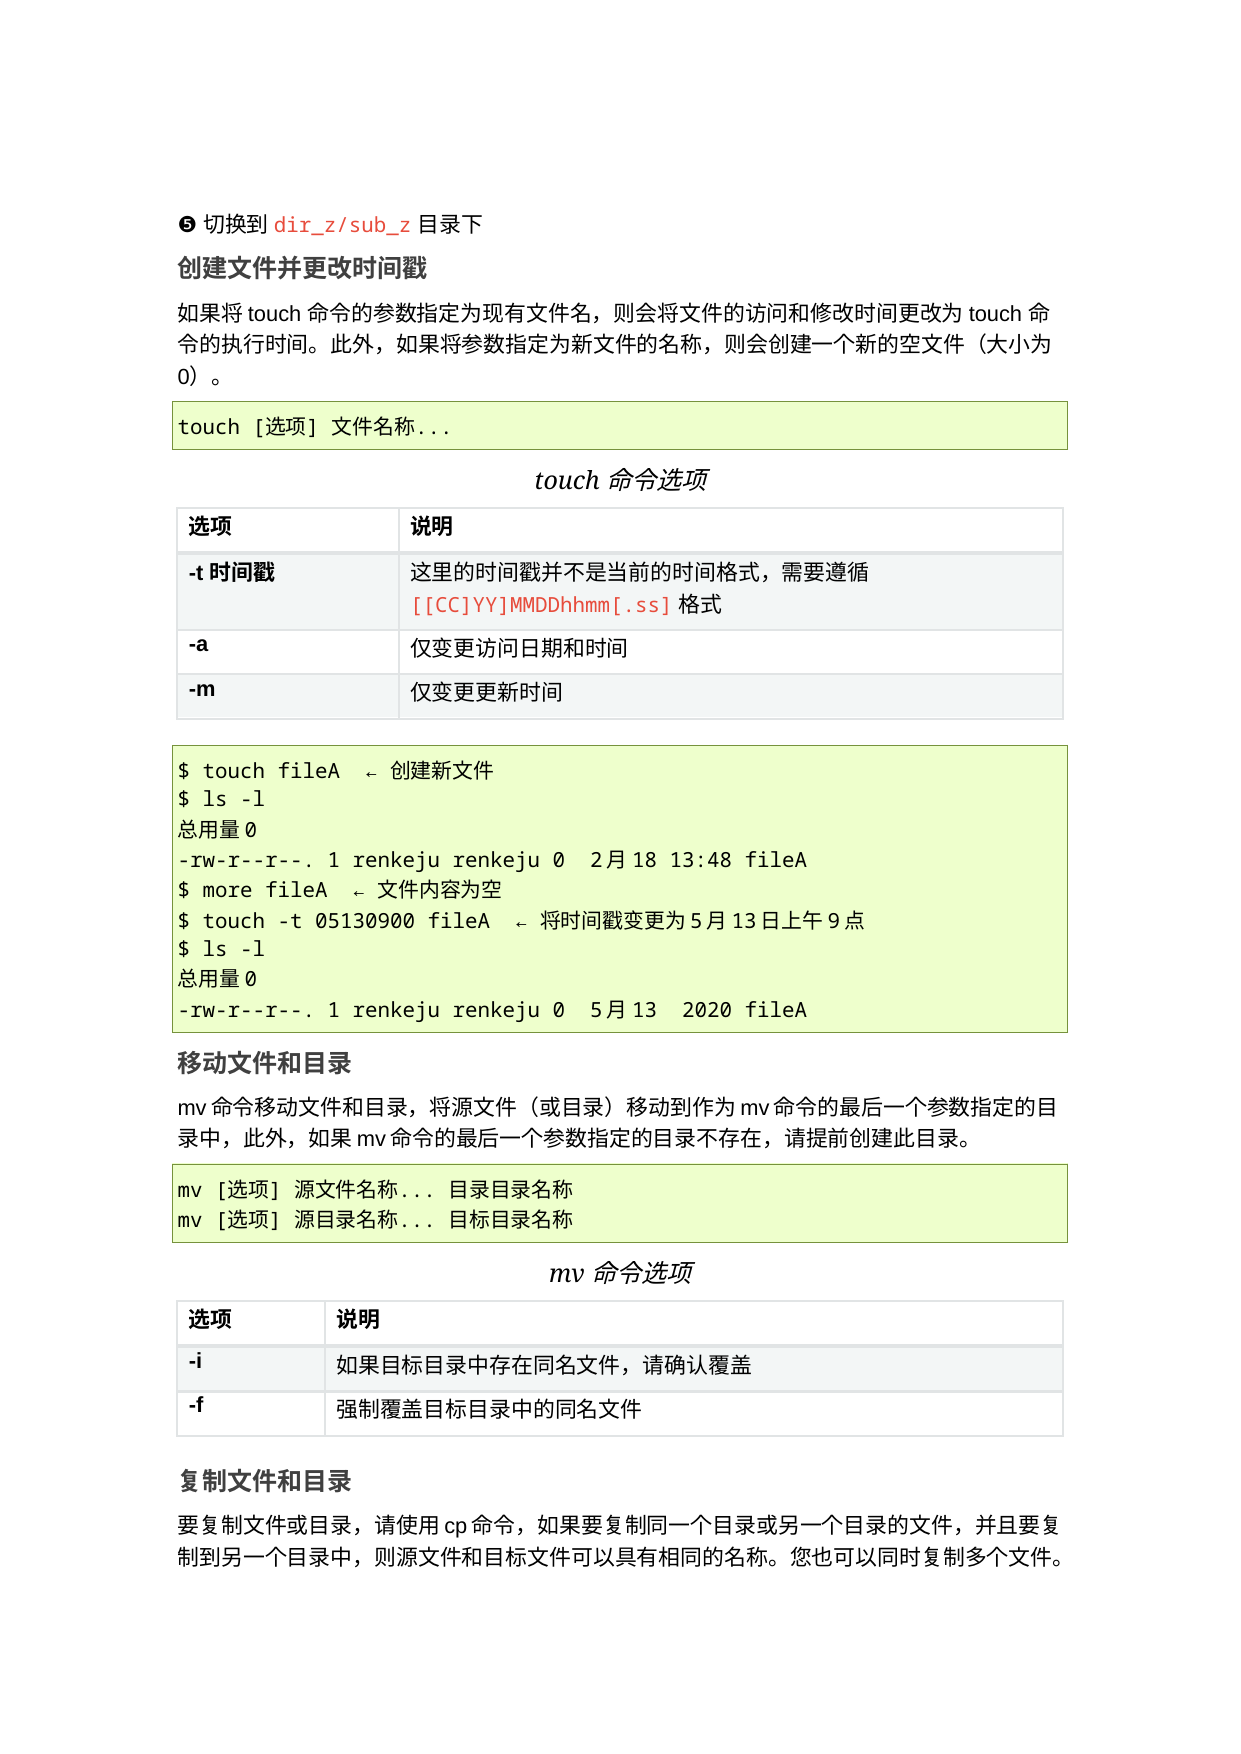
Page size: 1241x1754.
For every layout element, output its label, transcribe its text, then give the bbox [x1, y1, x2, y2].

table_cell 仅变更更新时间 [400, 675, 1062, 717]
table_header 选项 [178, 509, 398, 551]
text mv [选项] 源文件名称... 目录目录名称 mv [选项] 源目录名称... 目标目录名称 [173, 1165, 1067, 1242]
text 要复制文件或目录，请使用cp命令，如果要复制同一个目录或另一个目录的文件，并且要复制到另一个目录中，则源文件和目标文件可以具有相同的名称。您也可以同时复制多个文件。 [177, 1508, 1063, 1572]
table_header 选项 [178, 1302, 324, 1344]
table_cell -t 时间戳 [178, 555, 398, 629]
text mv 命令选项 [177, 1253, 1063, 1289]
table_cell 强制覆盖目标目录中的同名文件 [326, 1393, 1062, 1434]
table_cell 仅变更访问日期和时间 [400, 631, 1062, 673]
text touch 命令选项 [177, 460, 1063, 497]
table_cell -m [178, 675, 398, 717]
table_header 说明 [400, 509, 1062, 551]
text touch [选项] 文件名称... [173, 402, 1067, 449]
table_header 说明 [326, 1302, 1062, 1344]
table_cell 如果目标目录中存在同名文件，请确认覆盖 [326, 1348, 1062, 1390]
table_cell -f [178, 1393, 324, 1434]
subtitle 复制文件和目录 [177, 1462, 1063, 1498]
table_cell -i [178, 1348, 324, 1390]
subtitle 创建文件并更改时间戳 [177, 249, 1063, 285]
table_cell 这里的时间戳并不是当前的时间格式，需要遵循 [[CC]YY]MMDDhhmm[.ss] 格式 [400, 555, 1062, 629]
text 如果将 touch 命令的参数指定为现有文件名，则会将文件的访问和修改时间更改为 touch 命令的执行时间。此外，如果将参数指定为新文件的名称，则会创建一个新的空文件（大小为0）。 [177, 296, 1063, 391]
subtitle 移动文件和目录 [177, 1043, 1063, 1079]
table_cell -a [178, 631, 398, 673]
text ❺ 切换到 dir_z/sub_z 目录下 [177, 207, 1063, 238]
text mv命令移动文件和目录，将源文件（或目录）移动到作为mv命令的最后一个参数指定的目录中，此外，如果mv命令的最后一个参数指定的目录不存在，请提前创建此目录。 [177, 1090, 1063, 1153]
text $ touch fileA ← 创建新文件 $ ls -l 总用量 0 -rw-r--r--. 1 renkeju renkeju 0 2月 18 13:48 fileA $ more fileA ← 文件内容为空 $ touch -t 05130900 fileA ← 将时间戳变更为5月13日上午9点 $ ls -l 总用量 0 -rw-r--r--. 1 renkeju renkeju 0 5月 13 2020 fileA [173, 746, 1067, 1032]
